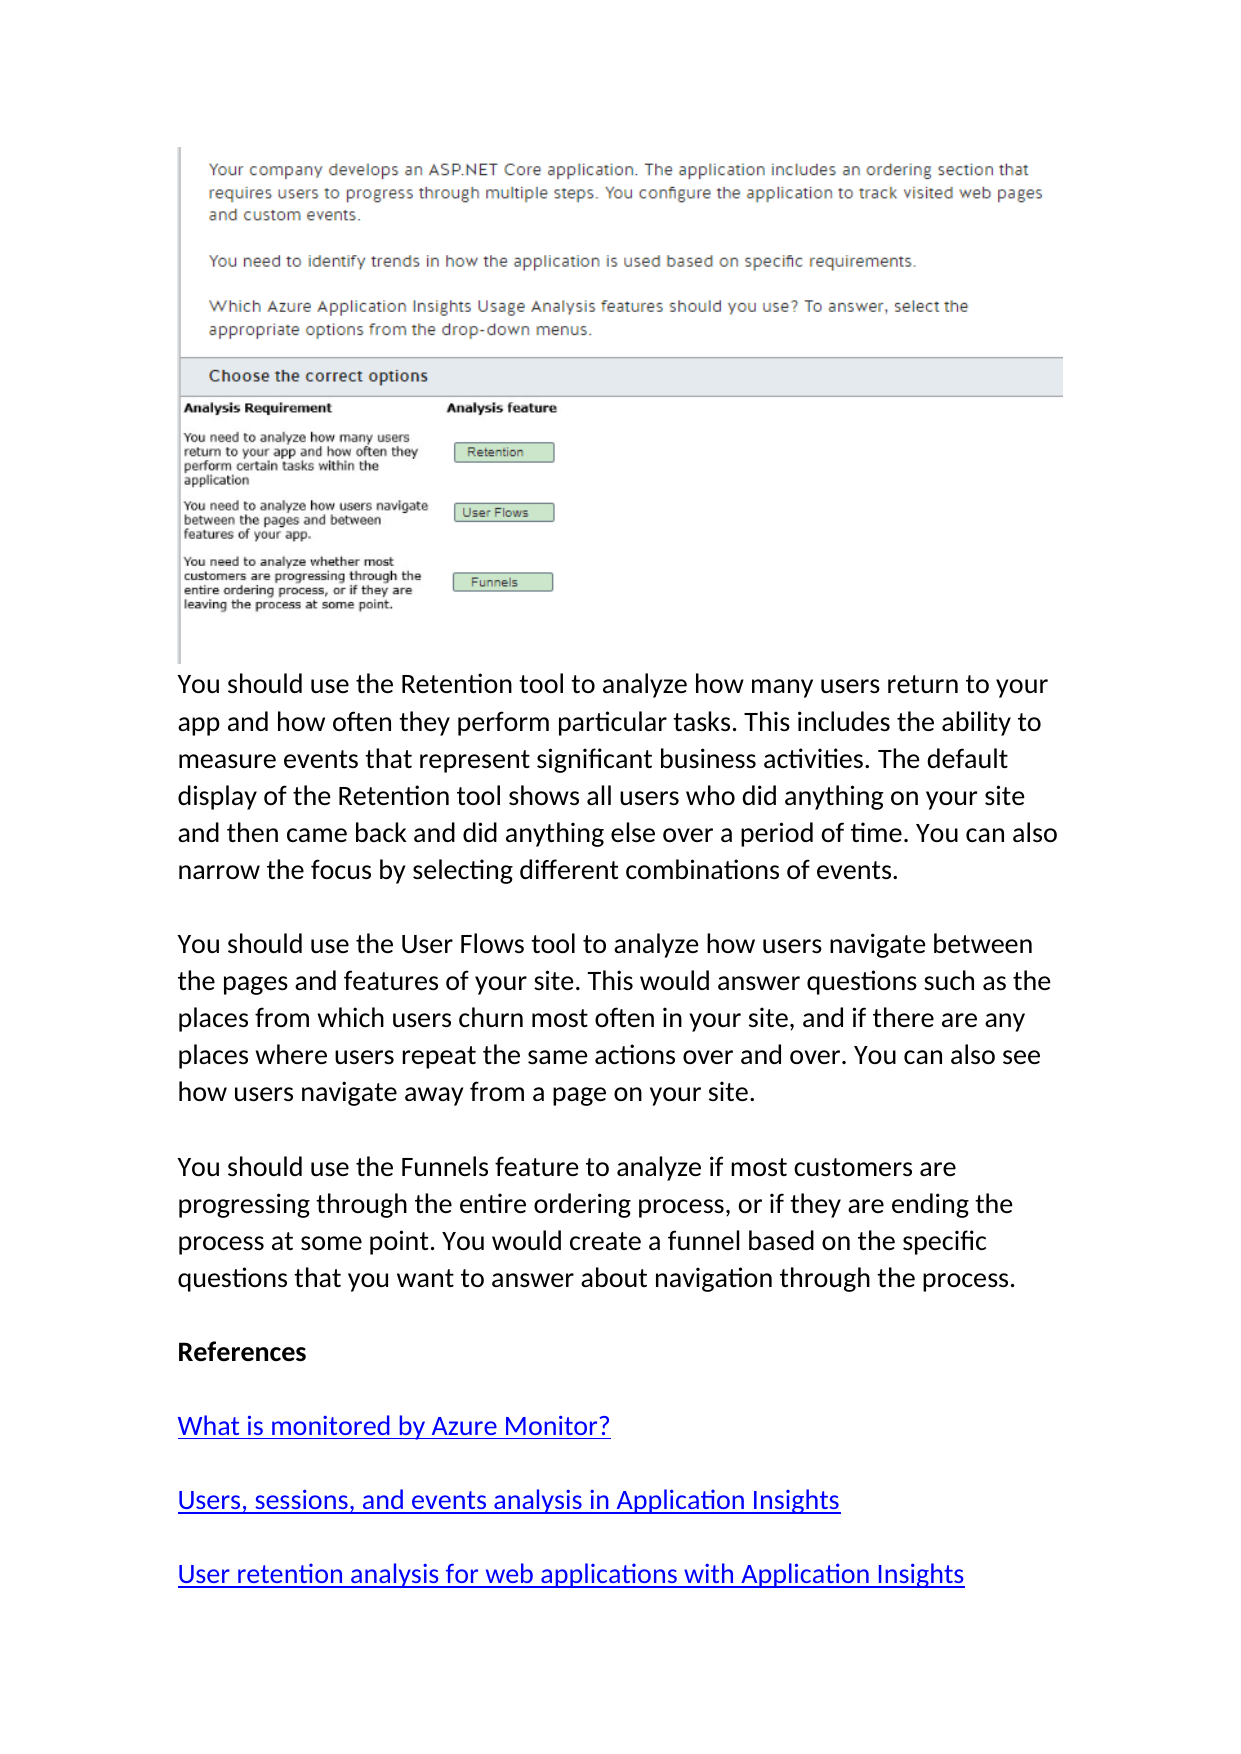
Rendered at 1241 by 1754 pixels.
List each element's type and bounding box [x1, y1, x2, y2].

text [177, 664, 1063, 1591]
picture [177, 147, 1063, 664]
